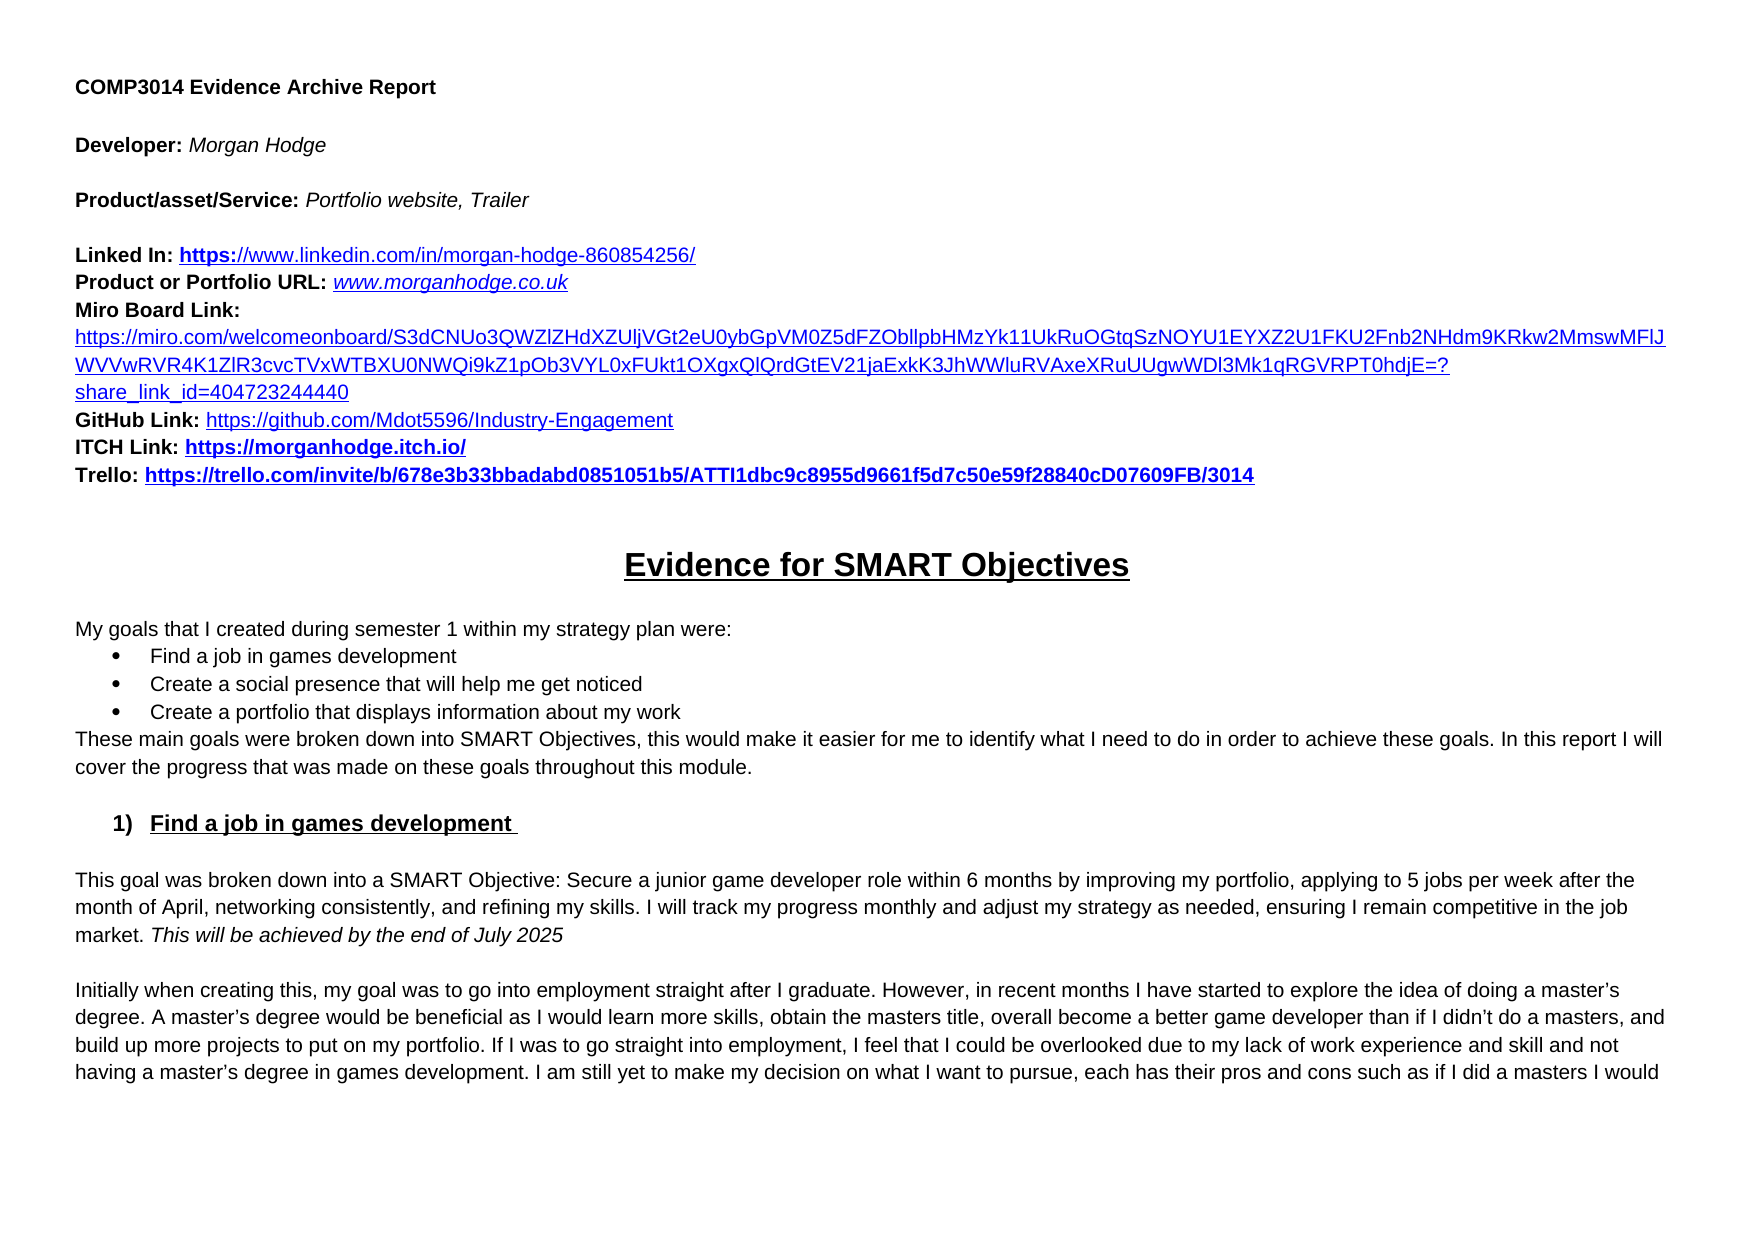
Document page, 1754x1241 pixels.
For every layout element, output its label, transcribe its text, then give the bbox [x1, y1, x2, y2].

list Find a job in games development [112, 810, 1679, 836]
text Trello: https://trello.com/invite/b/678e3b33bbadabd0851051b5/ATTI1dbc9c8955d9661f5d7c50e59f28840cD07609FB/3014 [75, 463, 1679, 487]
text COMP3014 Evidence Archive Report [75, 75, 1679, 99]
text These main goals were broken down into SMART Objectives, this would make it easier for me to identify what I need to do in order to achieve these goals. In this report I will cover the progress that was made on these goals throughout this module. [75, 727, 1679, 779]
list Create a portfolio that displays information about my work [112, 699, 1679, 724]
text Developer: Morgan Hodge [75, 133, 1679, 157]
list Create a social presence that will help me get noticed [112, 672, 1679, 696]
text Evidence for SMART Objectives [75, 545, 1679, 584]
text ITCH Link: https://morganhodge.itch.io/ [75, 435, 1679, 459]
text Linked In: https://www.linkedin.com/in/morgan-hodge-860854256/ [75, 243, 1679, 267]
text My goals that I created during semester 1 within my strategy plan were: [75, 617, 1679, 641]
text This goal was broken down into a SMART Objective: Secure a junior game developer role within 6 months by improving my portfolio, applying to 5 jobs per week after the month of April, networking consistently, and refining my skills. I will track my progress monthly and adjust my strategy as needed, ensuring I remain competitive in the job market. This will be achieved by the end of July 2025 [75, 867, 1679, 946]
text Product or Portfolio URL: www.morganhodge.co.uk [75, 270, 1679, 294]
list Find a job in games development [112, 644, 1679, 668]
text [75, 977, 1679, 1084]
text GitHub Link: https://github.com/Mdot5596/Industry-Engagement [75, 408, 1679, 432]
text Product/asset/Service: Portfolio website, Trailer [75, 188, 1679, 212]
text Miro Board Link: https://miro.com/welcomeonboard/S3dCNUo3QWZlZHdXZUljVGt2eU0ybGpVM0Z5dFZObllpbHMzYk11UkRuOGtqSzNOYU1EYXZ2U1FKU2Fnb2NHdm9KRkw2MmswMFlJWVVwRVR4K1ZlR3cvcTVxWTBXU0NWQi9kZ1pOb3VYL0xFUkt1OXgxQlQrdGtEV21jaExkK3JhWWluRVAxeXRuUUgwWDl3Mk1qRGVRPT0hdjE=?share_link_id=404723244440 [75, 298, 1679, 404]
